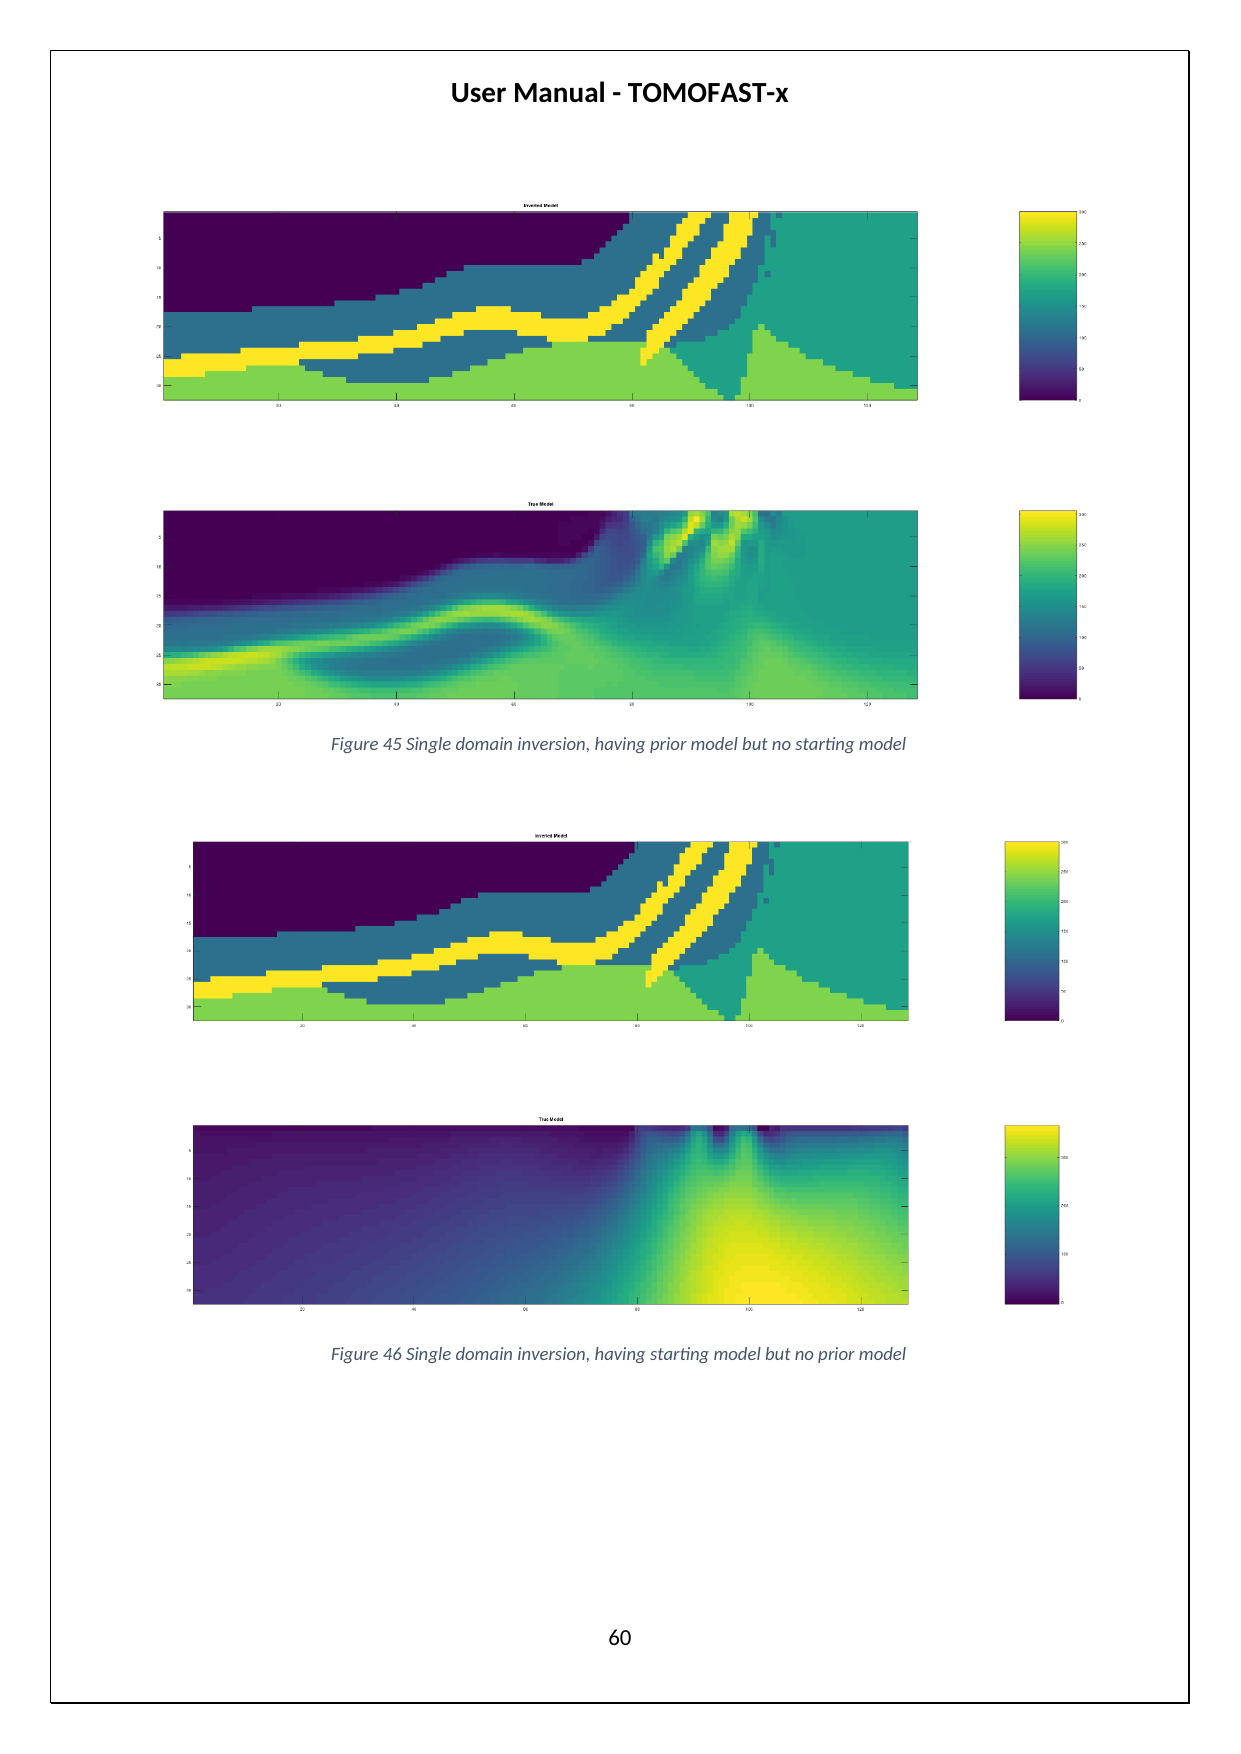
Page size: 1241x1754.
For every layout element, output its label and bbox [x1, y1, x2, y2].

picture [150, 200, 1091, 713]
picture [150, 822, 1091, 1324]
